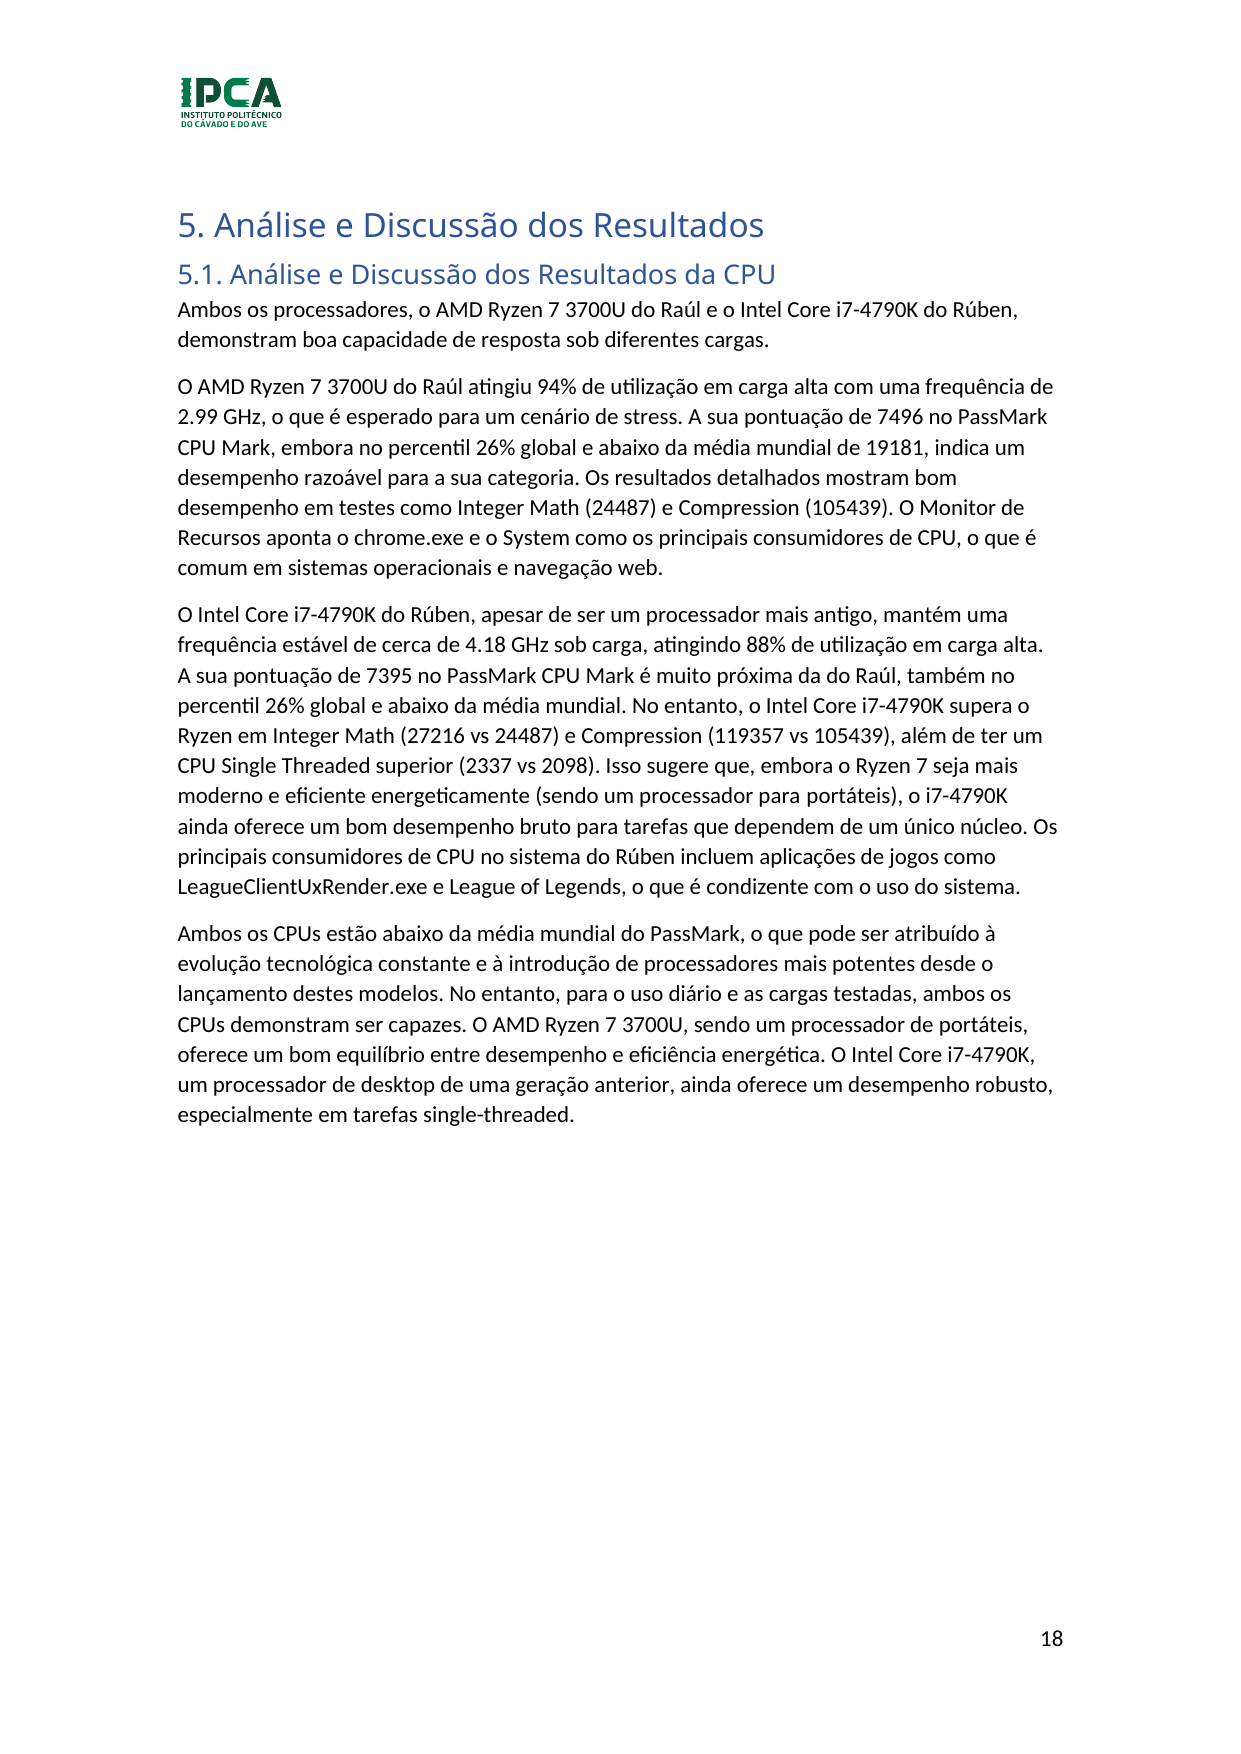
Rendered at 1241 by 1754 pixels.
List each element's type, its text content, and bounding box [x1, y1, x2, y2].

subtitle 5.1. Análise e Discussão dos Resultados da CPU [177, 255, 1063, 292]
text Ambos os CPUs estão abaixo da média mundial do PassMark, o que pode ser atribuído à evolução tecnológica constante e à introdução de processadores mais potentes desde o lançamento destes modelos. No entanto, para o uso diário e as cargas testadas, ambos os CPUs demonstram ser capazes. O AMD Ryzen 7 3700U, sendo um processador de portáteis, oferece um bom equilíbrio entre desempenho e eficiência energética. O Intel Core i7-4790K, um processador de desktop de uma geração anterior, ainda oferece um desempenho robusto, especialmente em tarefas single-threaded. [177, 919, 1063, 1128]
text Ambos os processadores, o AMD Ryzen 7 3700U do Raúl e o Intel Core i7-4790K do Rúben, demonstram boa capacidade de resposta sob diferentes cargas. [177, 295, 1063, 353]
text O AMD Ryzen 7 3700U do Raúl atingiu 94% de utilização em carga alta com uma frequência de 2.99 GHz, o que é esperado para um cenário de stress. A sua pontuação de 7496 no PassMark CPU Mark, embora no percentil 26% global e abaixo da média mundial de 19181, indica um desempenho razoável para a sua categoria. Os resultados detalhados mostram bom desempenho em testes como Integer Math (24487) e Compression (105439). O Monitor de Recursos aponta o chrome.exe e o System como os principais consumidores de CPU, o que é comum em sistemas operacionais e navegação web. [177, 372, 1063, 581]
picture [177, 73, 285, 132]
subtitle 5. Análise e Discussão dos Resultados [177, 202, 1063, 248]
text O Intel Core i7-4790K do Rúben, apesar de ser um processador mais antigo, mantém uma frequência estável de cerca de 4.18 GHz sob carga, atingindo 88% de utilização em carga alta. A sua pontuação de 7395 no PassMark CPU Mark é muito próxima da do Raúl, também no percentil 26% global e abaixo da média mundial. No entanto, o Intel Core i7-4790K supera o Ryzen em Integer Math (27216 vs 24487) e Compression (119357 vs 105439), além de ter um CPU Single Threaded superior (2337 vs 2098). Isso sugere que, embora o Ryzen 7 seja mais moderno e eficiente energeticamente (sendo um processador para portáteis), o i7-4790K ainda oferece um bom desempenho bruto para tarefas que dependem de um único núcleo. Os principais consumidores de CPU no sistema do Rúben incluem aplicações de jogos como LeagueClientUxRender.exe e League of Legends, o que é condizente com o uso do sistema. [177, 600, 1063, 900]
